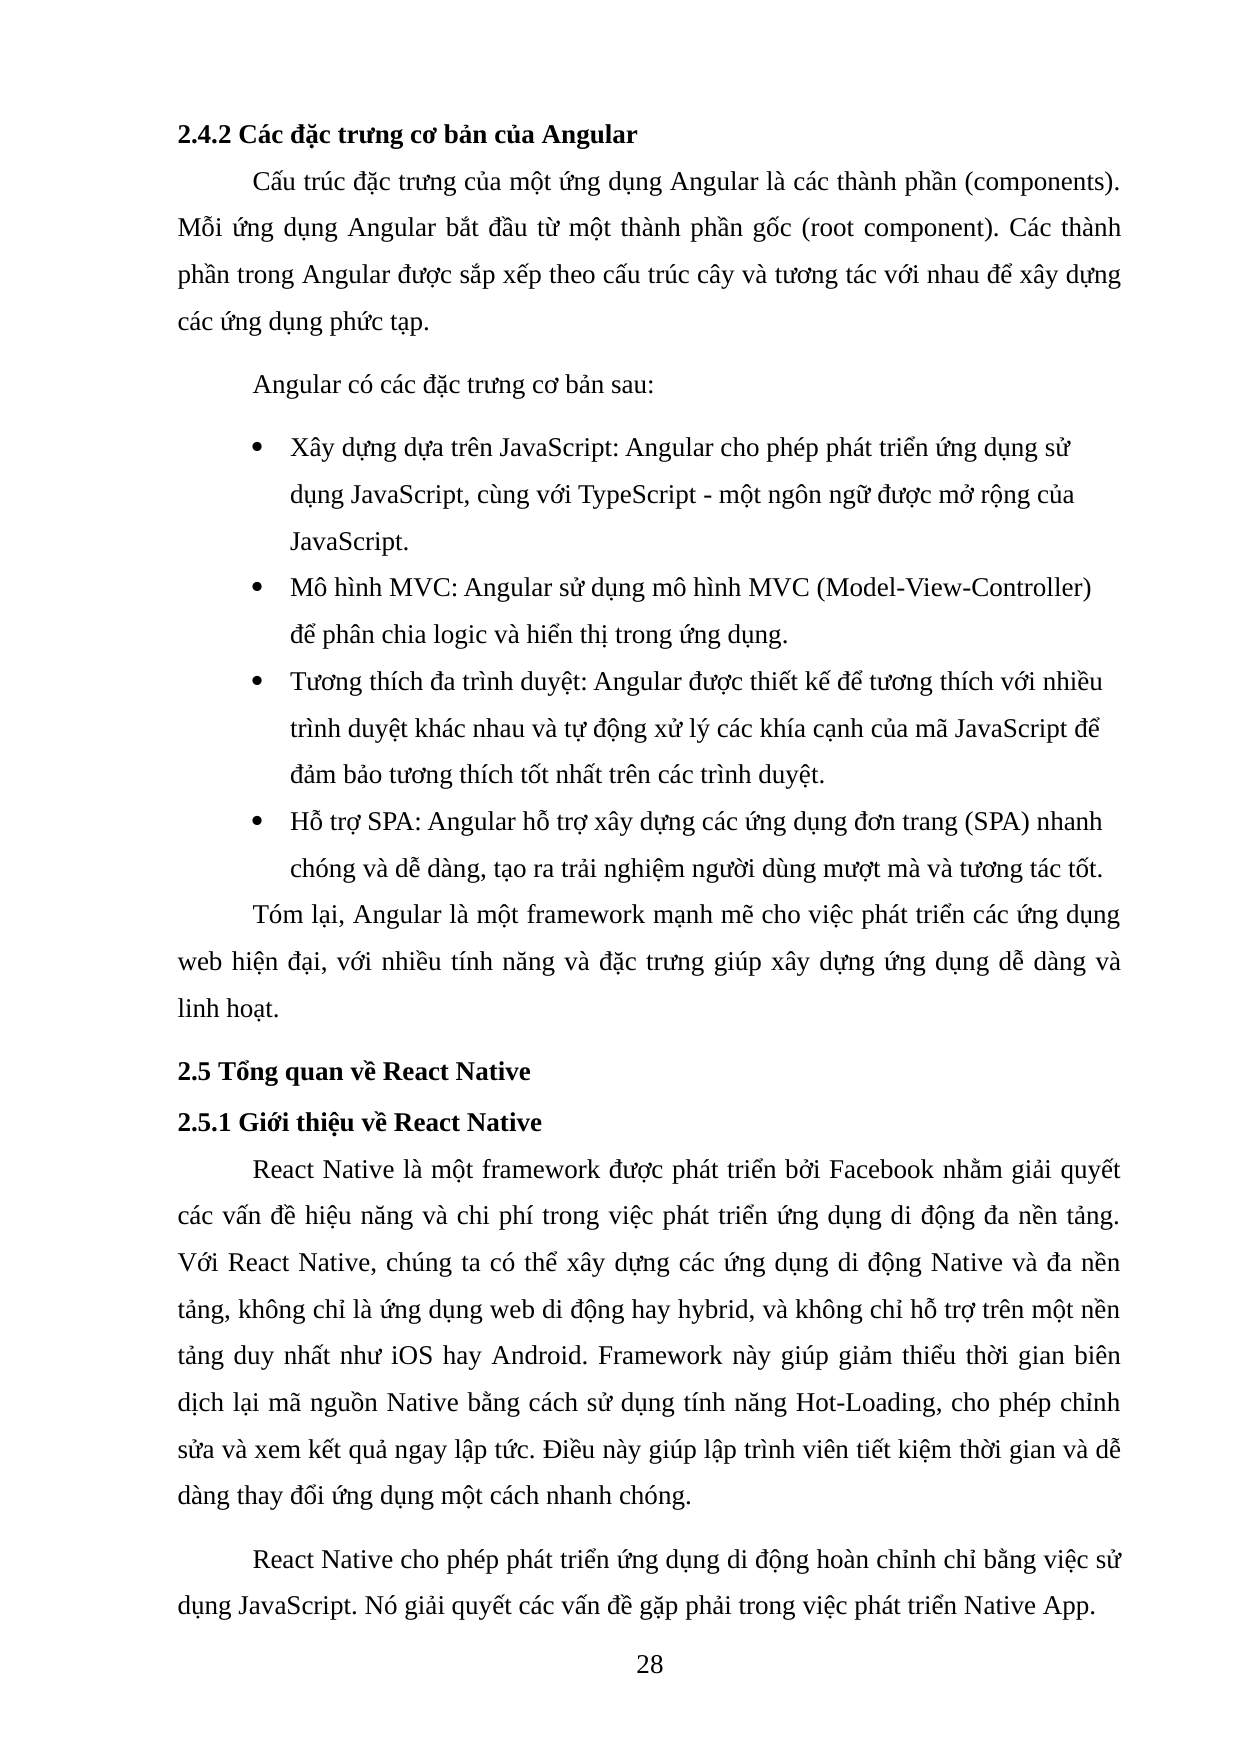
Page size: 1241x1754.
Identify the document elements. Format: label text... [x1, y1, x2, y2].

list Hỗ trợ SPA: Angular hỗ trợ xây dựng các ứng dụng đơn trang (SPA) nhanh chóng và dễ dàng, tạo ra trải nghiệm người dùng mượt mà và tương tác tốt. [252, 805, 1122, 883]
text Angular có các đặc trưng cơ bản sau: [177, 368, 1122, 399]
list Xây dựng dựa trên JavaScript: Angular cho phép phát triển ứng dụng sử dụng JavaScript, cùng với TypeScript - một ngôn ngữ được mở rộng của JavaScript. [252, 431, 1122, 556]
text React Native là một framework được phát triển bởi Facebook nhằm giải quyết các vấn đề hiệu năng và chi phí trong việc phát triển ứng dụng di động đa nền tảng. Với React Native, chúng ta có thể xây dựng các ứng dụng di động Native và đa nền tảng, không chỉ là ứng dụng web di động hay hybrid, và không chỉ hỗ trợ trên một nền tảng duy nhất như iOS hay Android. Framework này giúp giảm thiểu thời gian biên dịch lại mã nguồn Native bằng cách sử dụng tính năng Hot-Loading, cho phép chỉnh sửa và xem kết quả ngay lập tức. Điều này giúp lập trình viên tiết kiệm thời gian và dễ dàng thay đổi ứng dụng một cách nhanh chóng. [177, 1153, 1122, 1511]
subtitle 2.5.1 Giới thiệu về React Native [177, 1106, 1122, 1137]
list Tương thích đa trình duyệt: Angular được thiết kế để tương thích với nhiều trình duyệt khác nhau và tự động xử lý các khía cạnh của mã JavaScript để đảm bảo tương thích tốt nhất trên các trình duyệt. [252, 665, 1122, 789]
text Tóm lại, Angular là một framework mạnh mẽ cho việc phát triển các ứng dụng web hiện đại, với nhiều tính năng và đặc trưng giúp xây dựng ứng dụng dễ dàng và linh hoạt. [177, 898, 1122, 1023]
text Cấu trúc đặc trưng của một ứng dụng Angular là các thành phần (components). Mỗi ứng dụng Angular bắt đầu từ một thành phần gốc (root component). Các thành phần trong Angular được sắp xếp theo cấu trúc cây và tương tác với nhau để xây dựng các ứng dụng phức tạp. [177, 165, 1122, 336]
list Mô hình MVC: Angular sử dụng mô hình MVC (Model-View-Controller) để phân chia logic và hiển thị trong ứng dụng. [252, 572, 1122, 649]
subtitle 2.5 Tổng quan về React Native [177, 1055, 1122, 1086]
text React Native cho phép phát triển ứng dụng di động hoàn chỉnh chỉ bằng việc sử dụng JavaScript. Nó giải quyết các vấn đề gặp phải trong việc phát triển Native App. [177, 1543, 1122, 1621]
subtitle 2.4.2 Các đặc trưng cơ bản của Angular [177, 118, 1122, 149]
